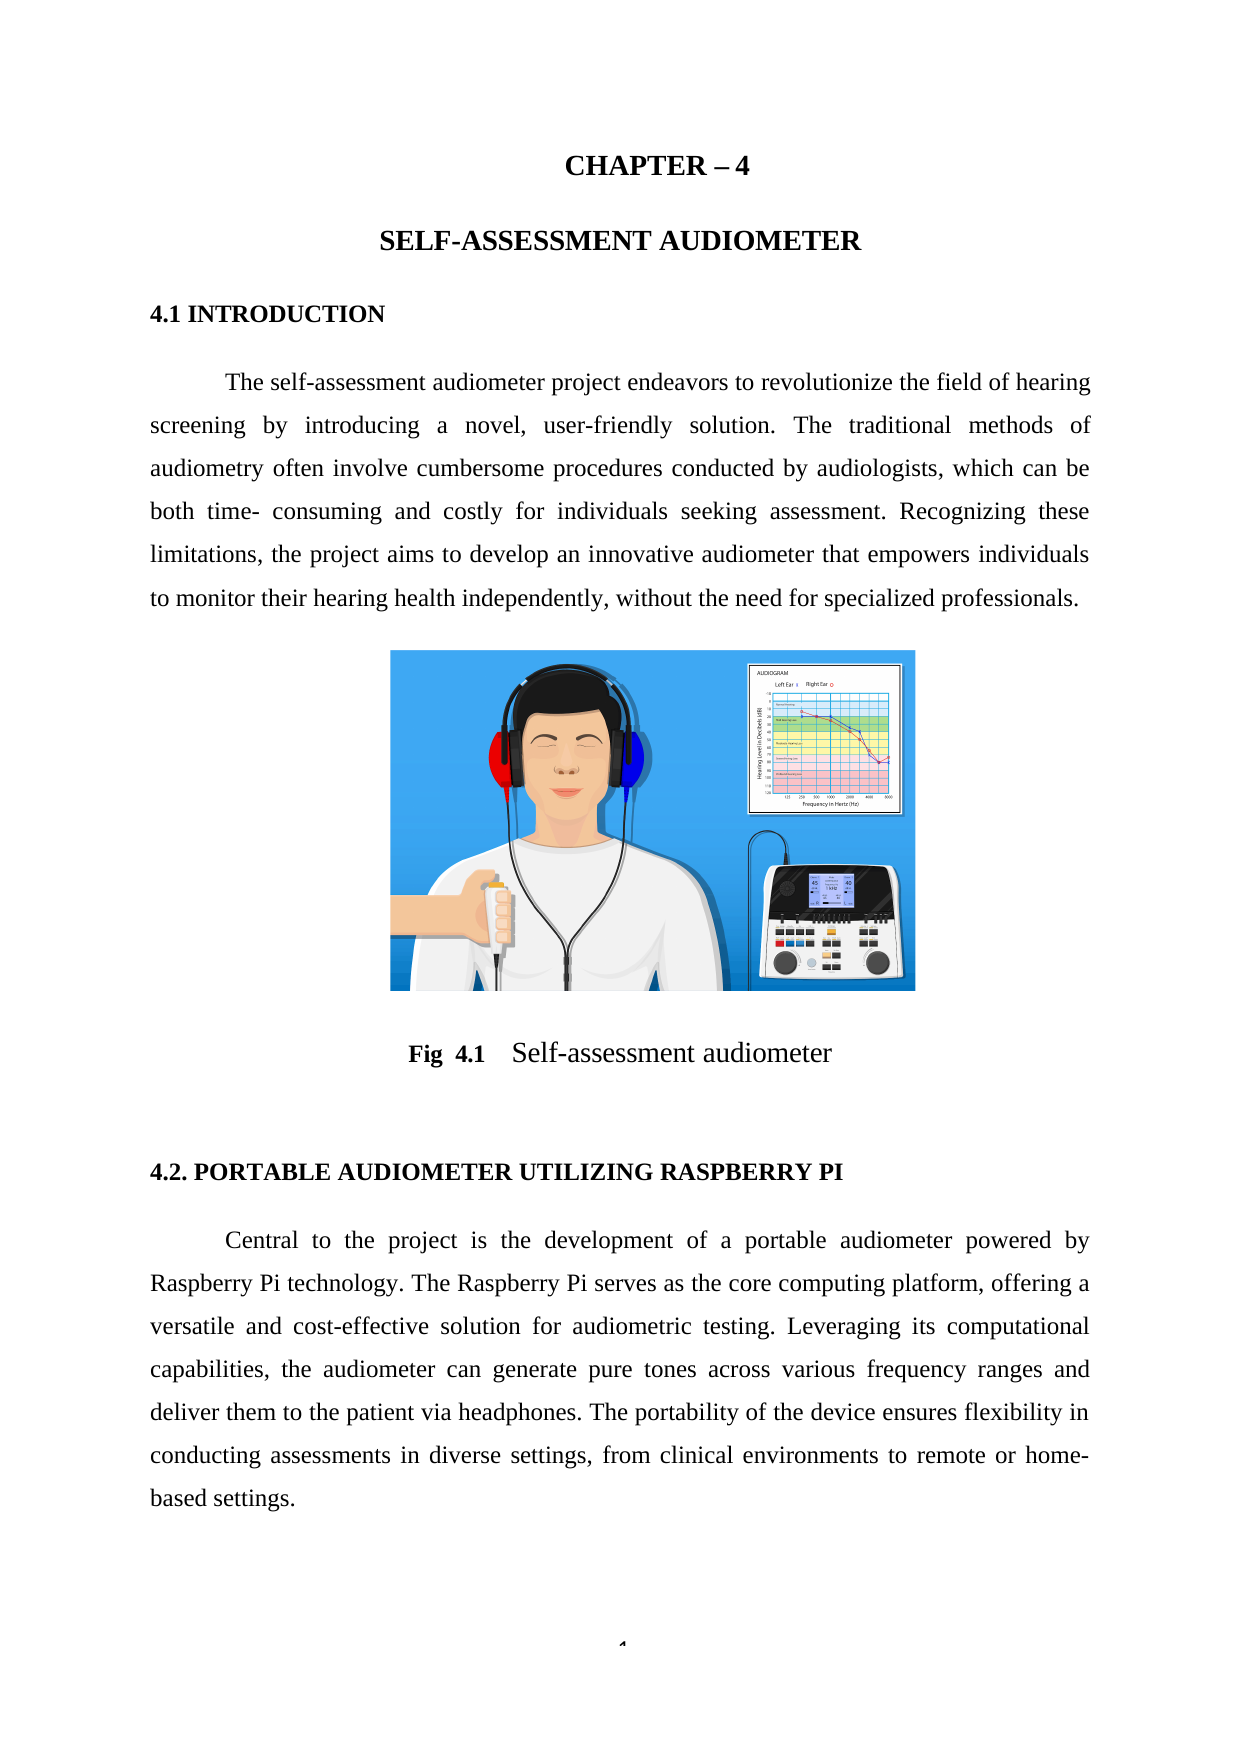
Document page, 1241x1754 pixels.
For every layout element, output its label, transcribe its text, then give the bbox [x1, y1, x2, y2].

text SELF-ASSESSMENT AUDIOMETER [77, 223, 1163, 257]
picture [390, 650, 916, 991]
subtitle PORTABLE AUDIOMETER UTILIZING RASPBERRY PI [150, 1157, 1180, 1185]
subtitle INTRODUCTION [150, 299, 1180, 328]
text Central to the project is the development of a portable audiometer powered by Raspberry Pi technology. The Raspberry Pi serves as the core computing platform, offering a versatile and cost-effective solution for audiometric testing. Leveraging its computational capabilities, the audiometer can generate pure tones across various frequency ranges and deliver them to the patient via headphones. The portability of the device ensures flexibility in conducting assessments in diverse settings, from clinical environments to remote or home- based settings. [150, 1225, 1091, 1512]
subtitle CHAPTER – 4 [214, 148, 1101, 182]
text Fig 4.1 Self-assessment audiometer [77, 1035, 1163, 1068]
text The self-assessment audiometer project endeavors to revolutionize the field of hearing screening by introducing a novel, user-friendly solution. The traditional methods of audiometry often involve cumbersome procedures conducted by audiologists, which can be both time- consuming and costly for individuals seeking assessment. Recognizing these limitations, the project aims to develop an innovative audiometer that empowers individuals to monitor their hearing health independently, without the need for specialized professionals. [150, 367, 1091, 611]
